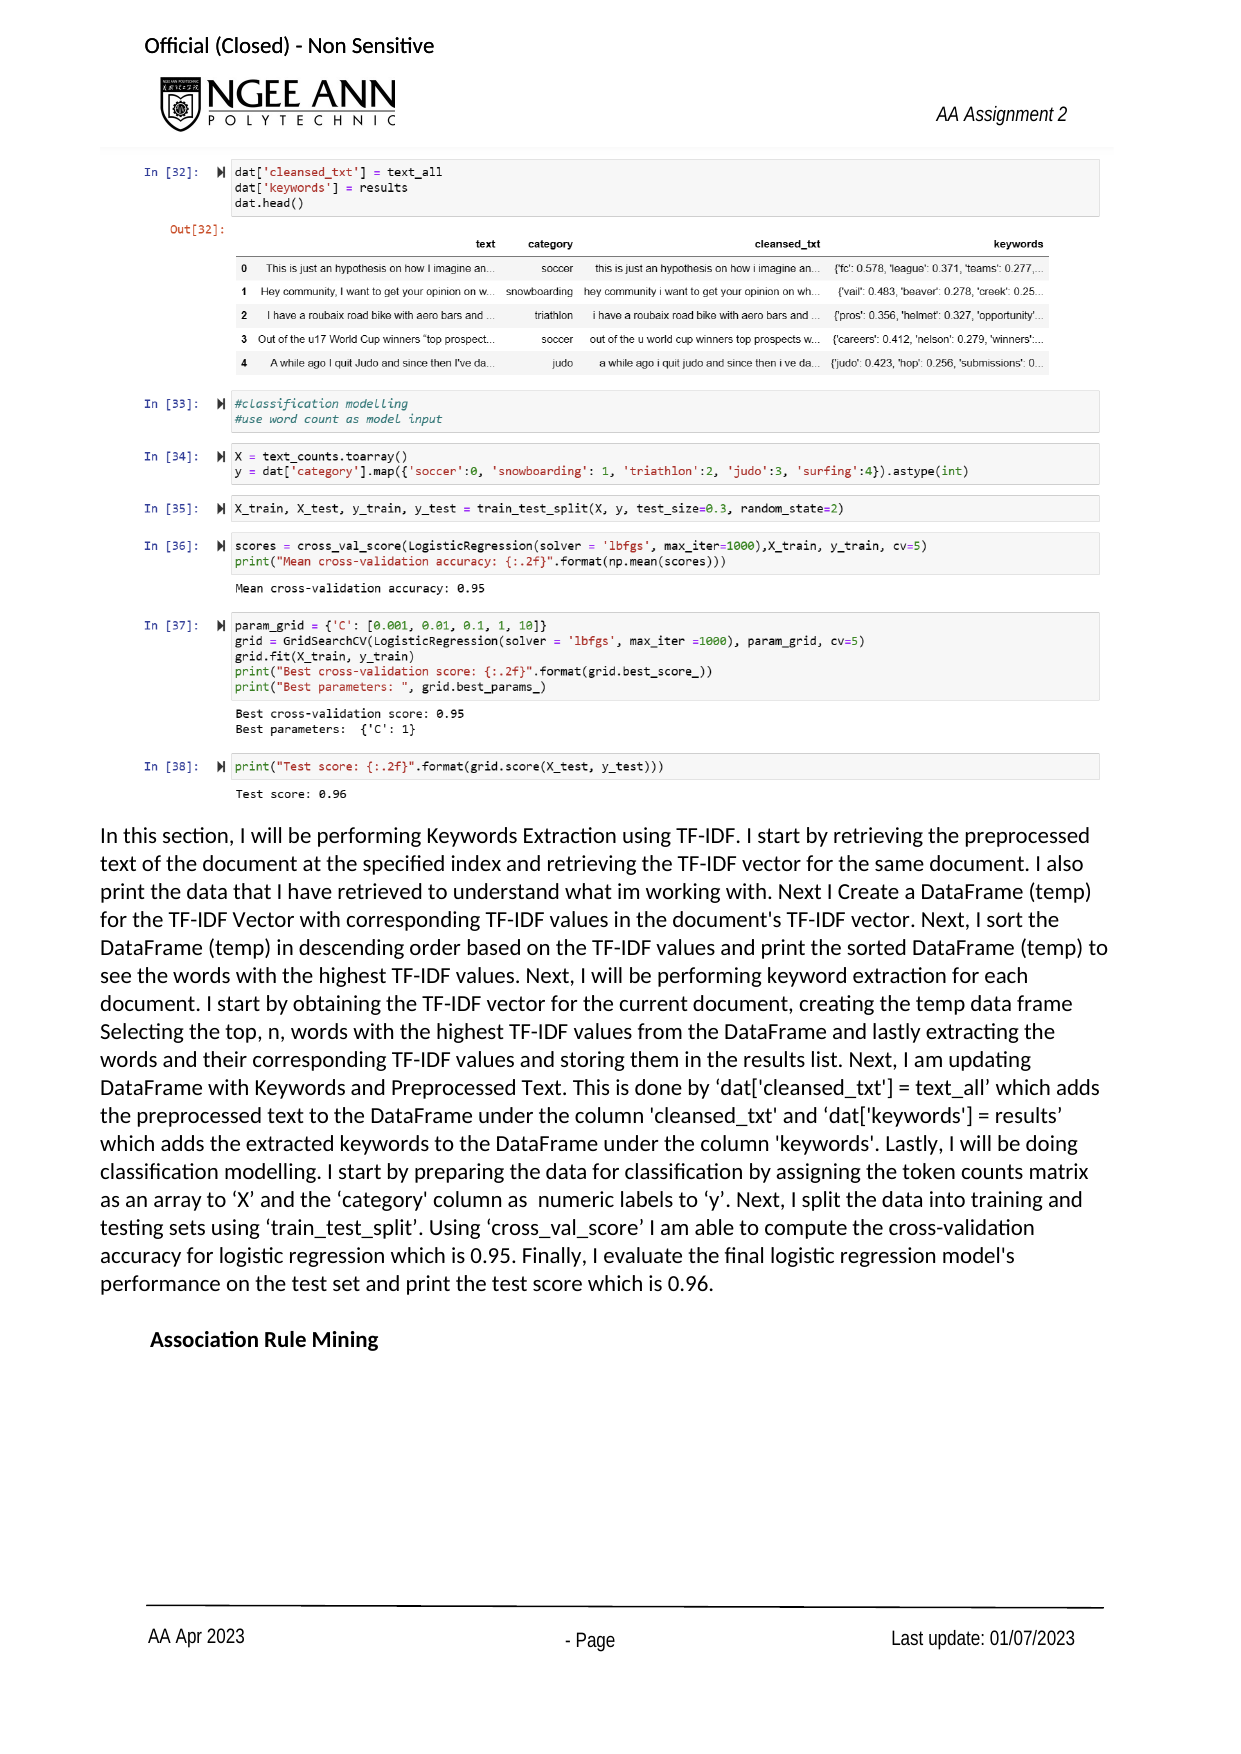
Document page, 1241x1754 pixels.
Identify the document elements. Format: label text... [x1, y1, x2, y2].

picture [100, 147, 1114, 821]
subtitle Association Rule Mining [150, 1325, 1113, 1353]
picture [160, 77, 395, 132]
text In this section, I will be performing Keywords Extraction using TF-IDF. I start by retrieving the preprocessed text of the document at the specified index and retrieving the TF-IDF vector for the same document. I also print the data that I have retrieved to understand what im working with. Next I Create a DataFrame (temp) for the TF-IDF Vector with corresponding TF-IDF values in the document's TF-IDF vector. Next, I sort the DataFrame (temp) in descending order based on the TF-IDF values and print the sorted DataFrame (temp) to see the words with the highest TF-IDF values. Next, I will be performing keyword extraction for each document. I start by obtaining the TF-IDF vector for the current document, creating the temp data frame Selecting the top, n, words with the highest TF-IDF values from the DataFrame and lastly extracting the words and their corresponding TF-IDF values and storing them in the results list. Next, I am updating DataFrame with Keywords and Preprocessed Text. This is done by ‘dat['cleansed_txt'] = text_all’ which adds the preprocessed text to the DataFrame under the column 'cleansed_txt' and ‘dat['keywords'] = results’ which adds the extracted keywords to the DataFrame under the column 'keywords'. Lastly, I will be doing classification modelling. I start by preparing the data for classification by assigning the token counts matrix as an array to ‘X’ and the ‘category' column as numeric labels to ‘y’. Next, I split the data into training and testing sets using ‘train_test_split’. Using ‘cross_val_score’ I am able to compute the cross-validation accuracy for logistic regression which is 0.95. Finally, I evaluate the final logistic regression model's performance on the test set and print the test score which is 0.96. [100, 821, 1113, 1297]
